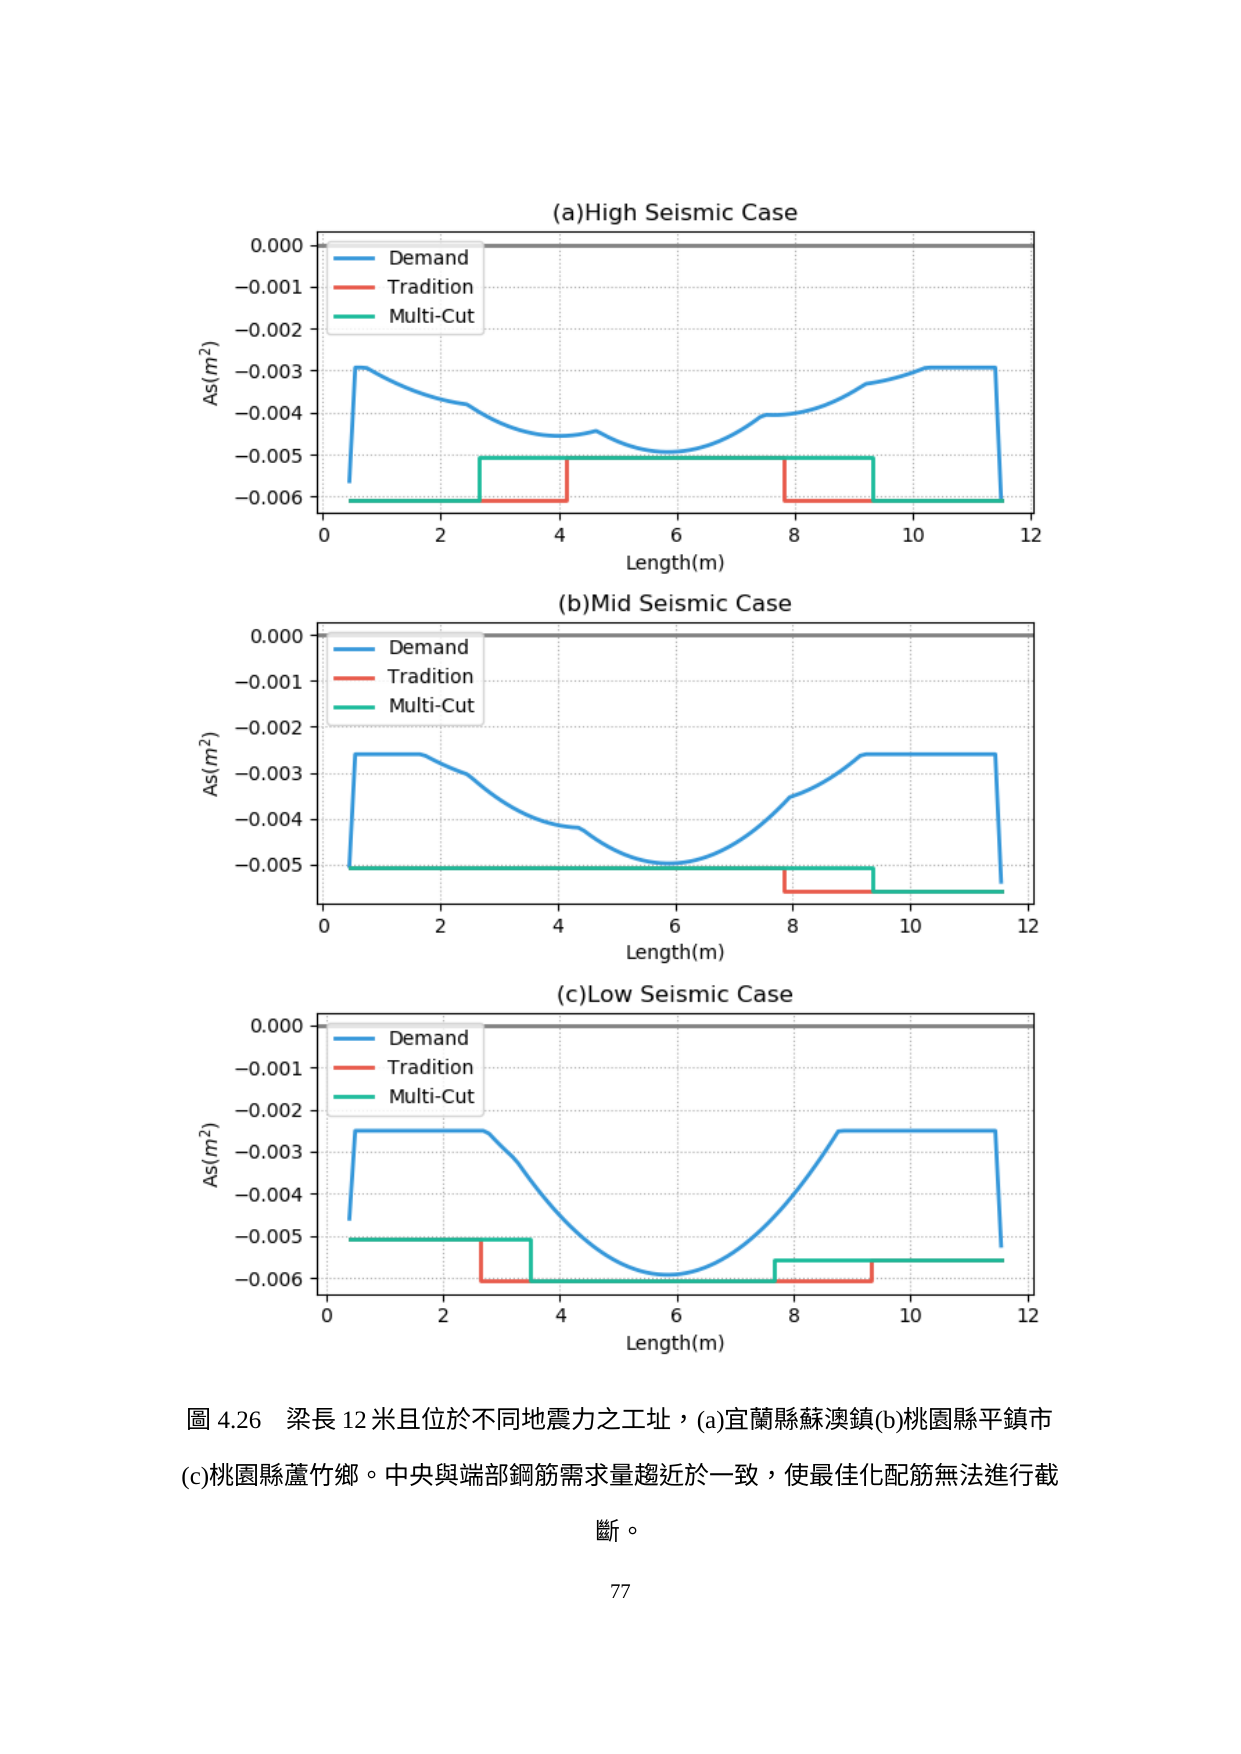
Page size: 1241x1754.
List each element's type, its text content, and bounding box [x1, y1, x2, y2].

picture [177, 184, 1063, 1375]
